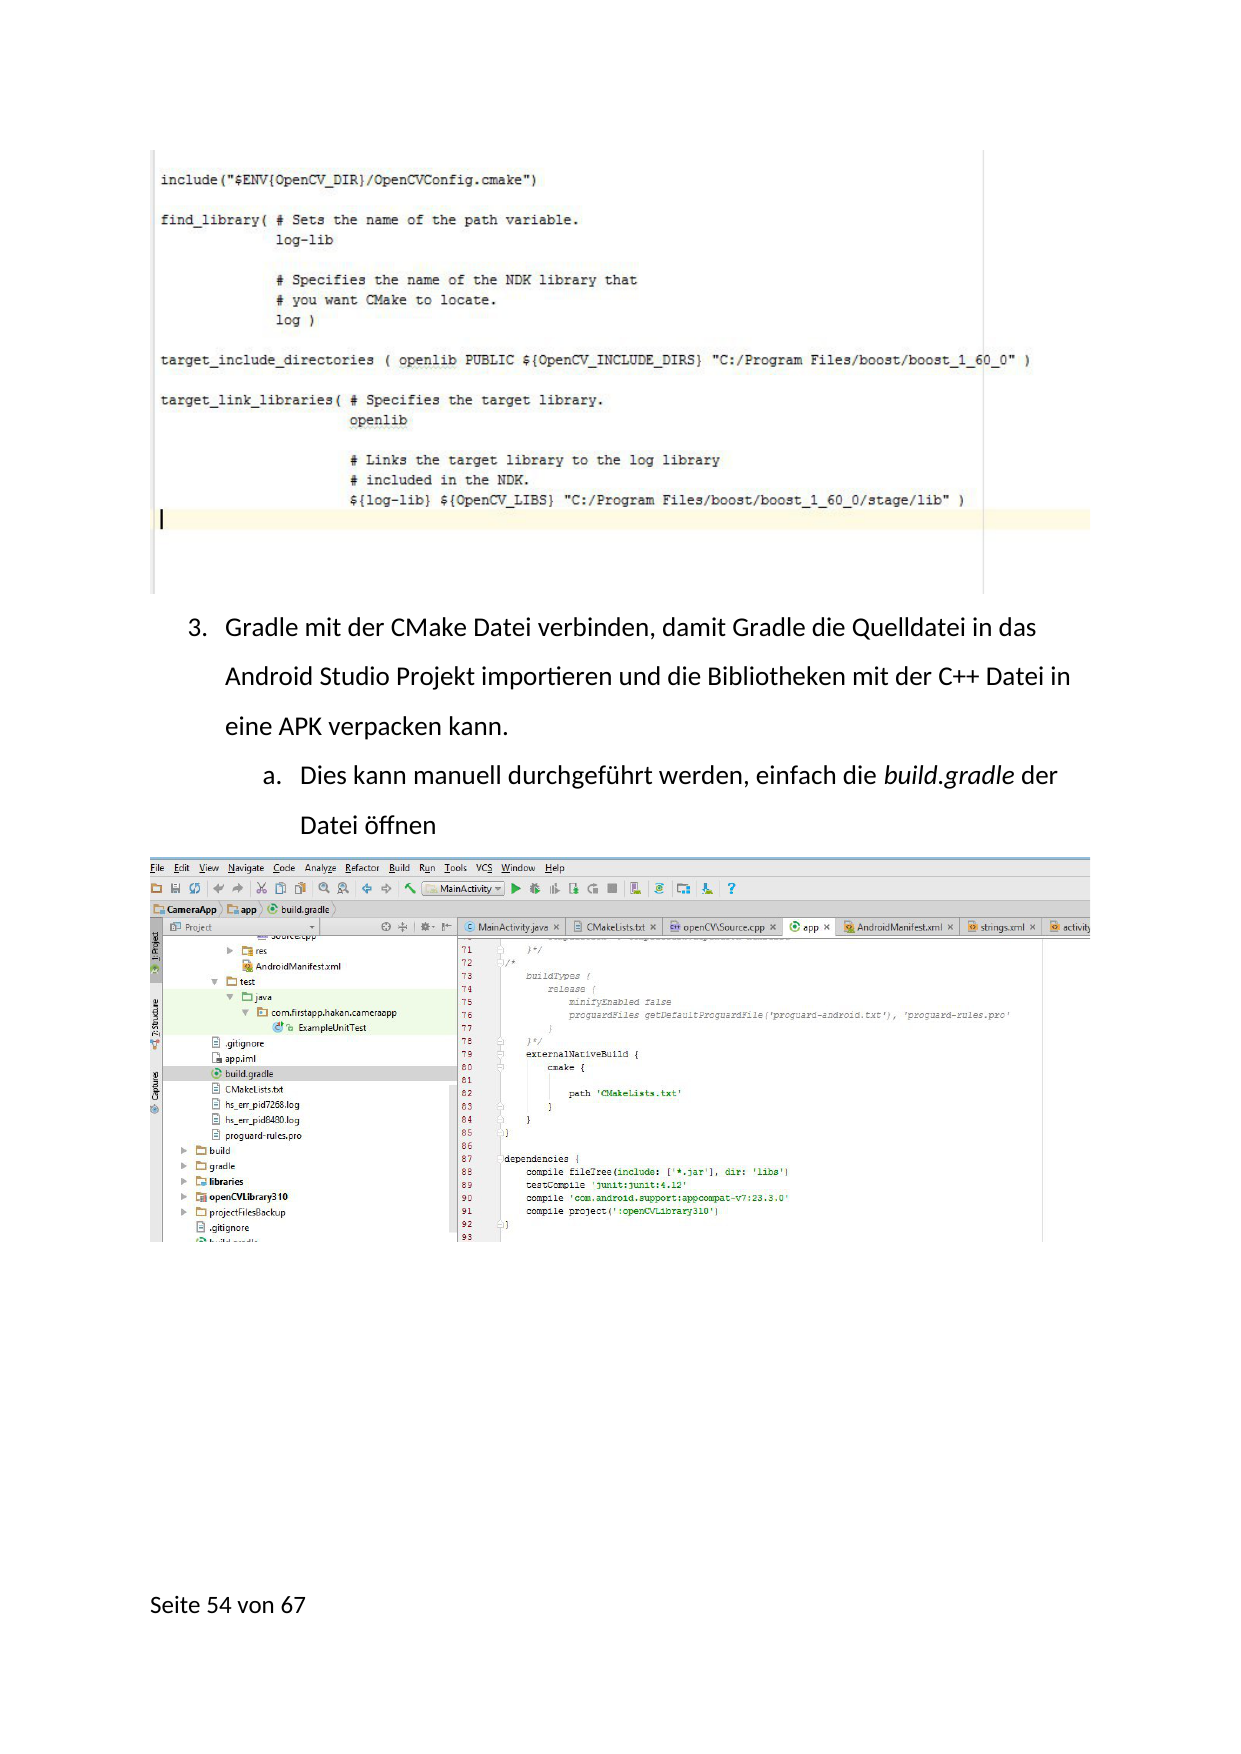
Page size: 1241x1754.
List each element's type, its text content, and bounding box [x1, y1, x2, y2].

picture [150, 857, 1091, 1242]
list Dies kann manuell durchgeführt werden, einfach die build.gradle der Datei öffnen [262, 758, 1090, 841]
list Gradle mit der CMake Datei verbinden, damit Gradle die Quelldatei in das Android Studio Projekt importieren und die Bibliotheken mit der C++ Datei in eine APK verpacken kann. [187, 610, 1090, 742]
picture [150, 150, 1091, 594]
